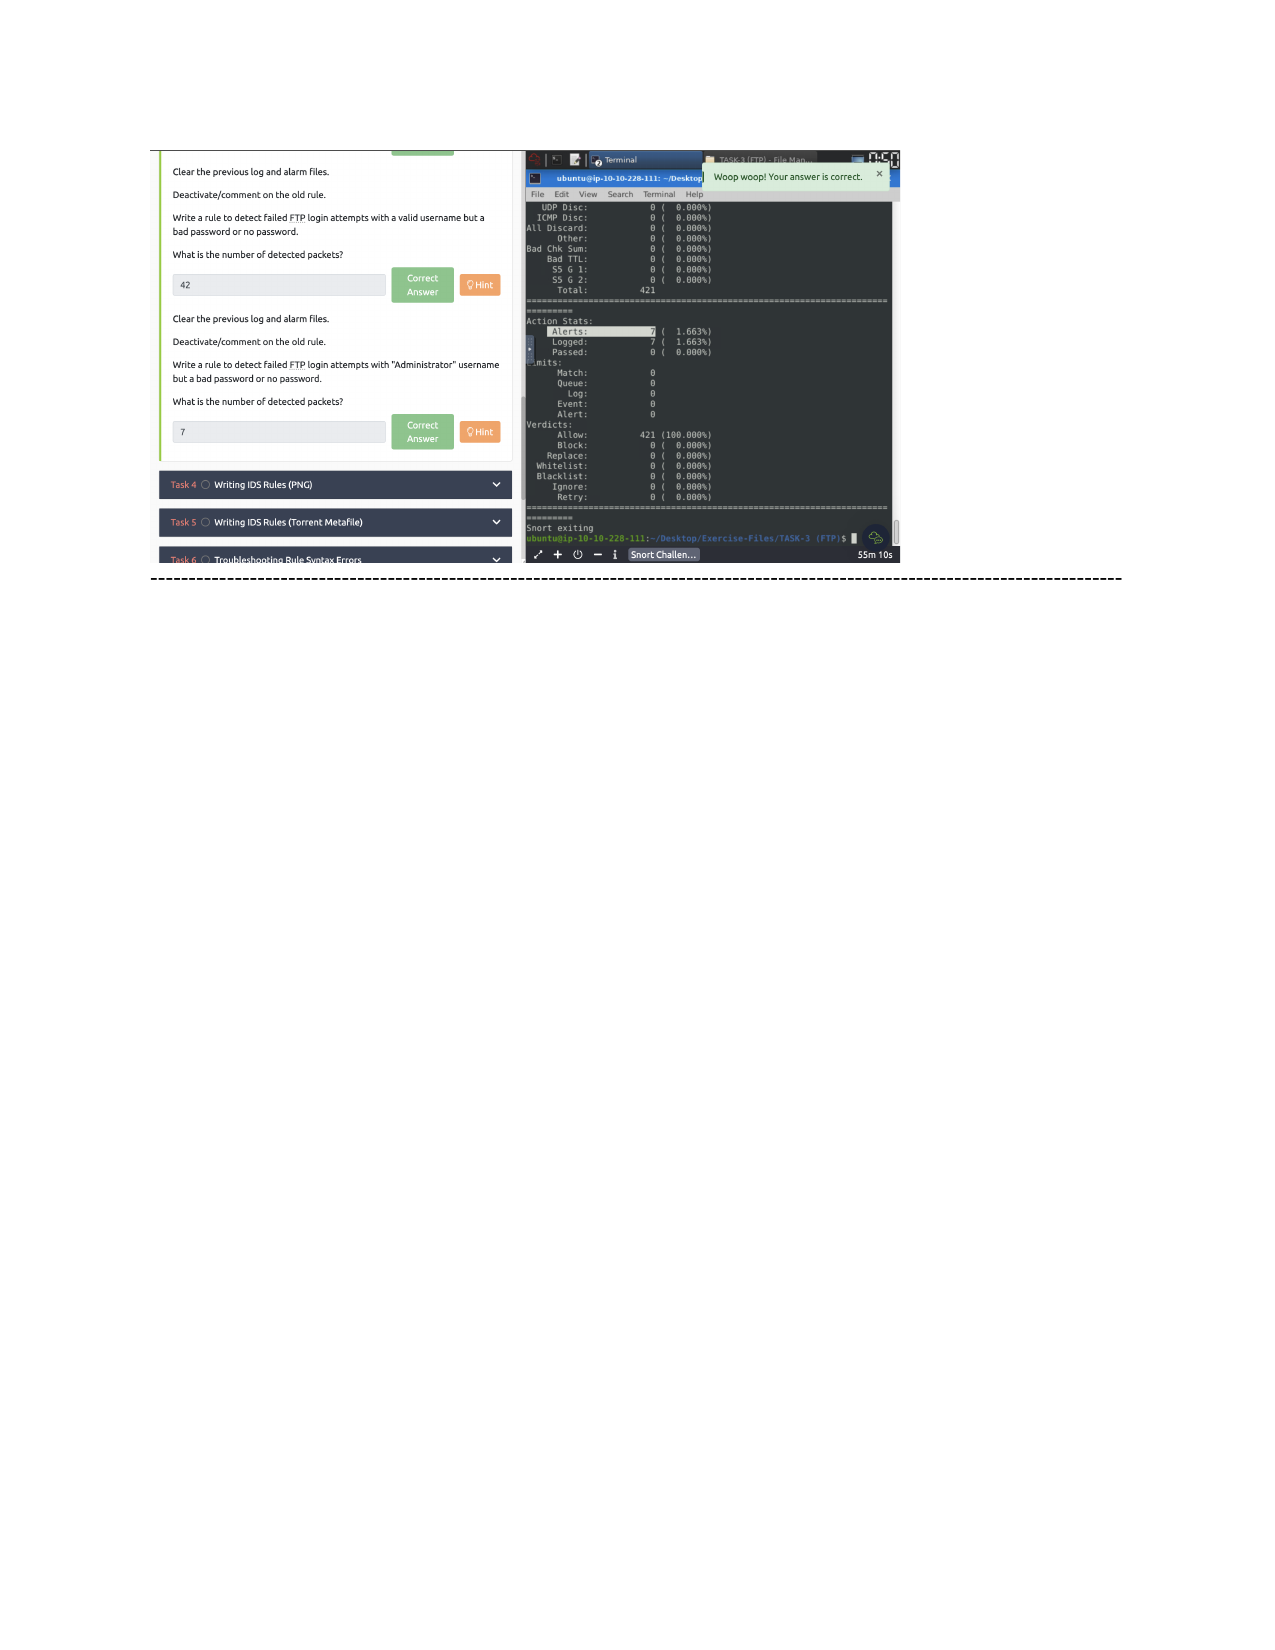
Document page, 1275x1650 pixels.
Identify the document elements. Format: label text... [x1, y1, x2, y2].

text ------------------------------------------------------------------------------------------------------------------------------- [150, 562, 1125, 593]
picture [150, 150, 901, 563]
